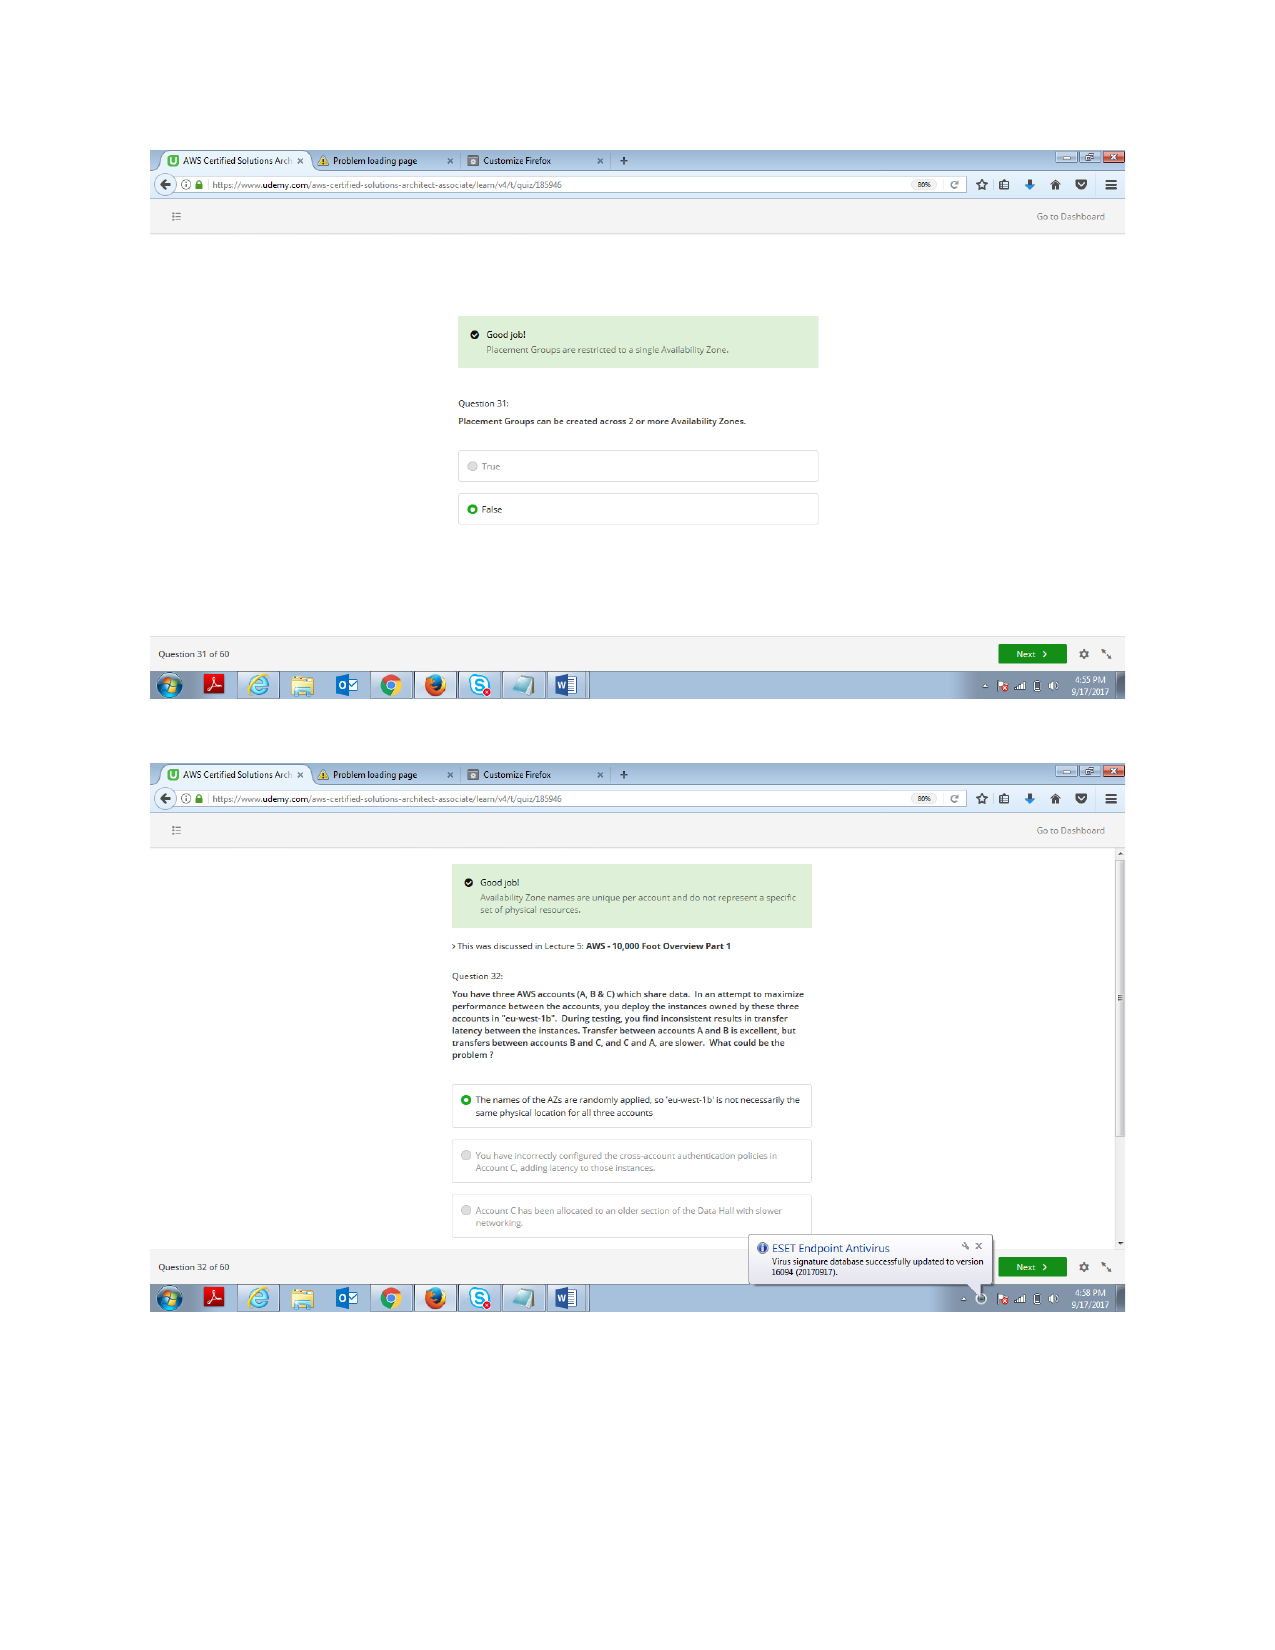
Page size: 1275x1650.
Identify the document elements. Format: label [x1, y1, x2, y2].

picture [150, 763, 1125, 1312]
picture [150, 150, 1125, 699]
